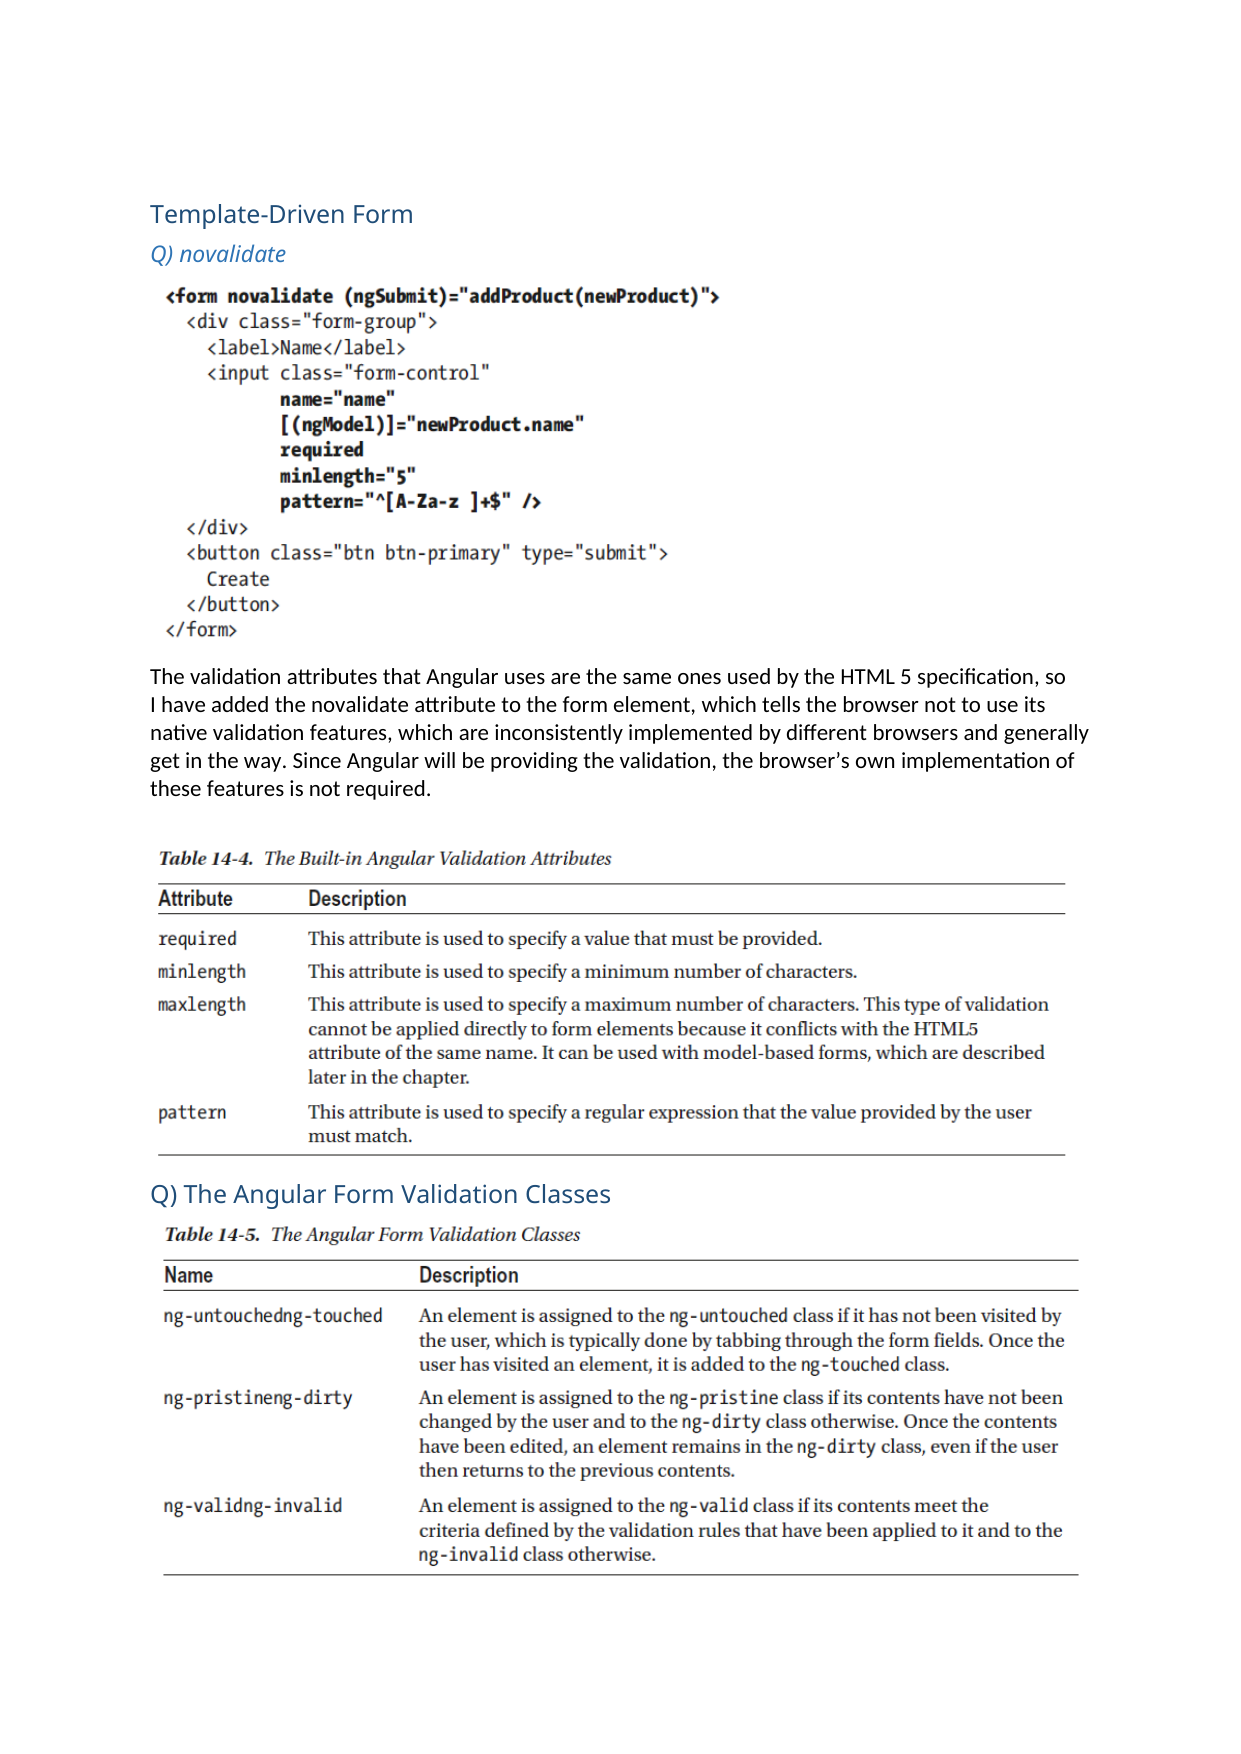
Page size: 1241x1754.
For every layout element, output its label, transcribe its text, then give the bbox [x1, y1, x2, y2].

text The validation attributes that Angular uses are the same ones used by the HTML 5 specification, so [150, 662, 1090, 690]
subtitle Template-Driven Form [150, 197, 1090, 231]
picture [150, 271, 899, 644]
subtitle Q) novalidate [150, 238, 1090, 269]
subtitle Q) The Angular Form Validation Classes [150, 1177, 1090, 1211]
picture [150, 830, 1091, 1173]
picture [150, 1213, 1091, 1592]
text I have added the novalidate attribute to the form element, which tells the browser not to use its native validation features, which are inconsistently implemented by different browsers and generally get in the way. Since Angular will be providing the validation, the browser’s own implementation of these features is not required. [150, 690, 1090, 802]
